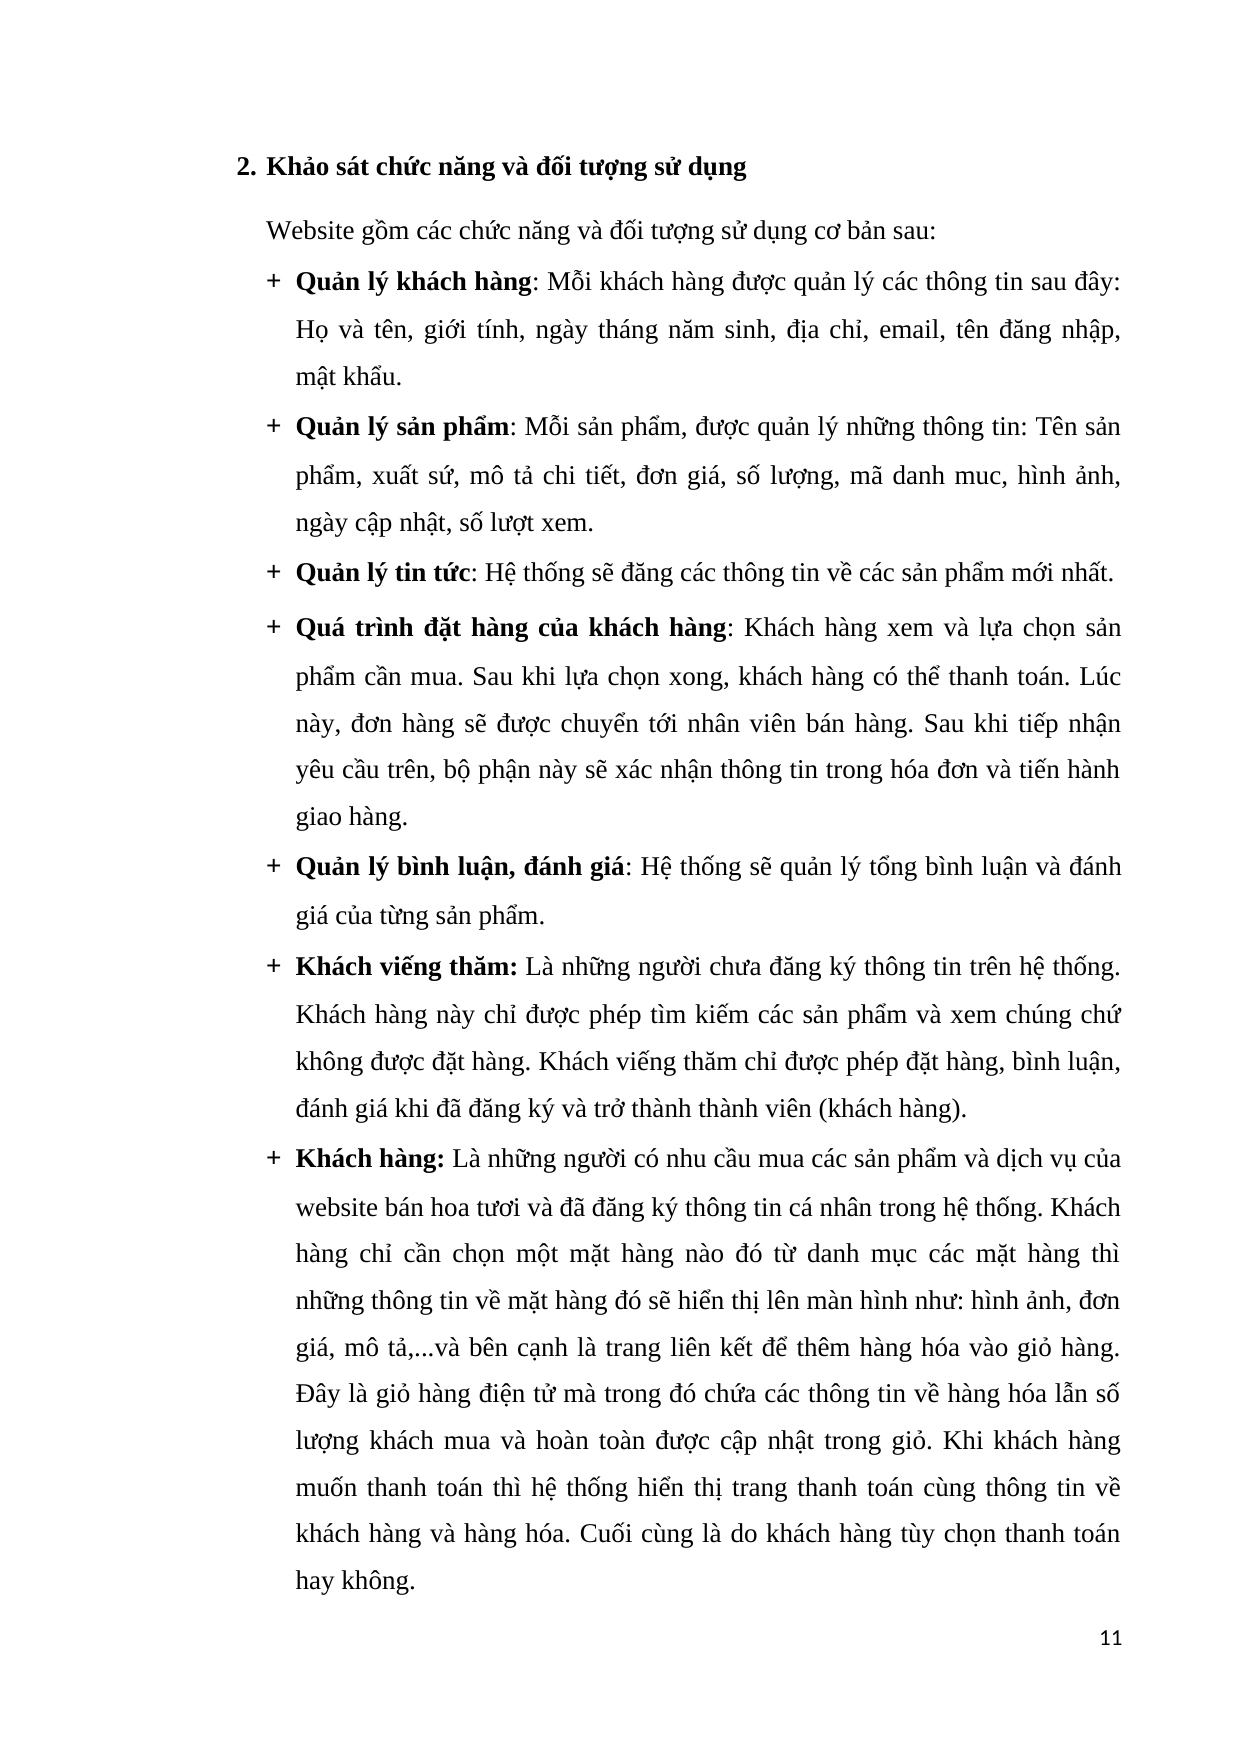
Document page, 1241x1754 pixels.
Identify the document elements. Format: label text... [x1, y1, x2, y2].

list Quản lý khách hàng: Mỗi khách hàng được quản lý các thông tin sau đây: Họ và tên, giới tính, ngày tháng năm sinh, địa chỉ, email, tên đăng nhập, mật khẩu. [266, 261, 1122, 391]
list Quản lý sản phẩm: Mỗi sản phẩm, được quản lý những thông tin: Tên sản phẩm, xuất sứ, mô tả chi tiết, đơn giá, số lượng, mã danh muc, hình ảnh, ngày cập nhật, số lượt xem. [266, 407, 1122, 537]
list Quản lý tin tức: Hệ thống sẽ đăng các thông tin về các sản phẩm mới nhất. [266, 552, 1122, 589]
list Quá trình đặt hàng của khách hàng: Khách hàng xem và lựa chọn sản phẩm cần mua. Sau khi lựa chọn xong, khách hàng có thể thanh toán. Lúc này, đơn hàng sẽ được chuyển tới nhân viên bán hàng. Sau khi tiếp nhận yêu cầu trên, bộ phận này sẽ xác nhận thông tin trong hóa đơn và tiến hành giao hàng. [266, 608, 1122, 831]
text Website gồm các chức năng và đối tượng sử dụng cơ bản sau: [207, 214, 1122, 246]
list Quản lý bình luận, đánh giá: Hệ thống sẽ quản lý tổng bình luận và đánh giá của từng sản phẩm. [266, 847, 1122, 930]
list Khách viếng thăm: Là những người chưa đăng ký thông tin trên hệ thống. Khách hàng này chỉ được phép tìm kiếm các sản phẩm và xem chúng chứ không được đặt hàng. Khách viếng thăm chỉ được phép đặt hàng, bình luận, đánh giá khi đã đăng ký và trở thành thành viên (khách hàng). [266, 946, 1122, 1123]
list Khách hàng: Là những người có nhu cầu mua các sản phẩm và dịch vụ của website bán hoa tươi và đã đăng ký thông tin cá nhân trong hệ thống. Khách hàng chỉ cần chọn một mặt hàng nào đó từ danh mục các mặt hàng thì những thông tin về mặt hàng đó sẽ hiển thị lên màn hình như: hình ảnh, đơn giá, mô tả,...và bên cạnh là trang liên kết để thêm hàng hóa vào giỏ hàng. Đây là giỏ hàng điện tử mà trong đó chứa các thông tin về hàng hóa lẫn số lượng khách mua và hoàn toàn được cập nhật trong giỏ. Khi khách hàng muốn thanh toán thì hệ thống hiển thị trang thanh toán cùng thông tin về khách hàng và hàng hóa. Cuối cùng là do khách hàng tùy chọn thanh toán hay không. [266, 1138, 1122, 1595]
list Khảo sát chức năng và đối tượng sử dụng [236, 150, 1122, 181]
